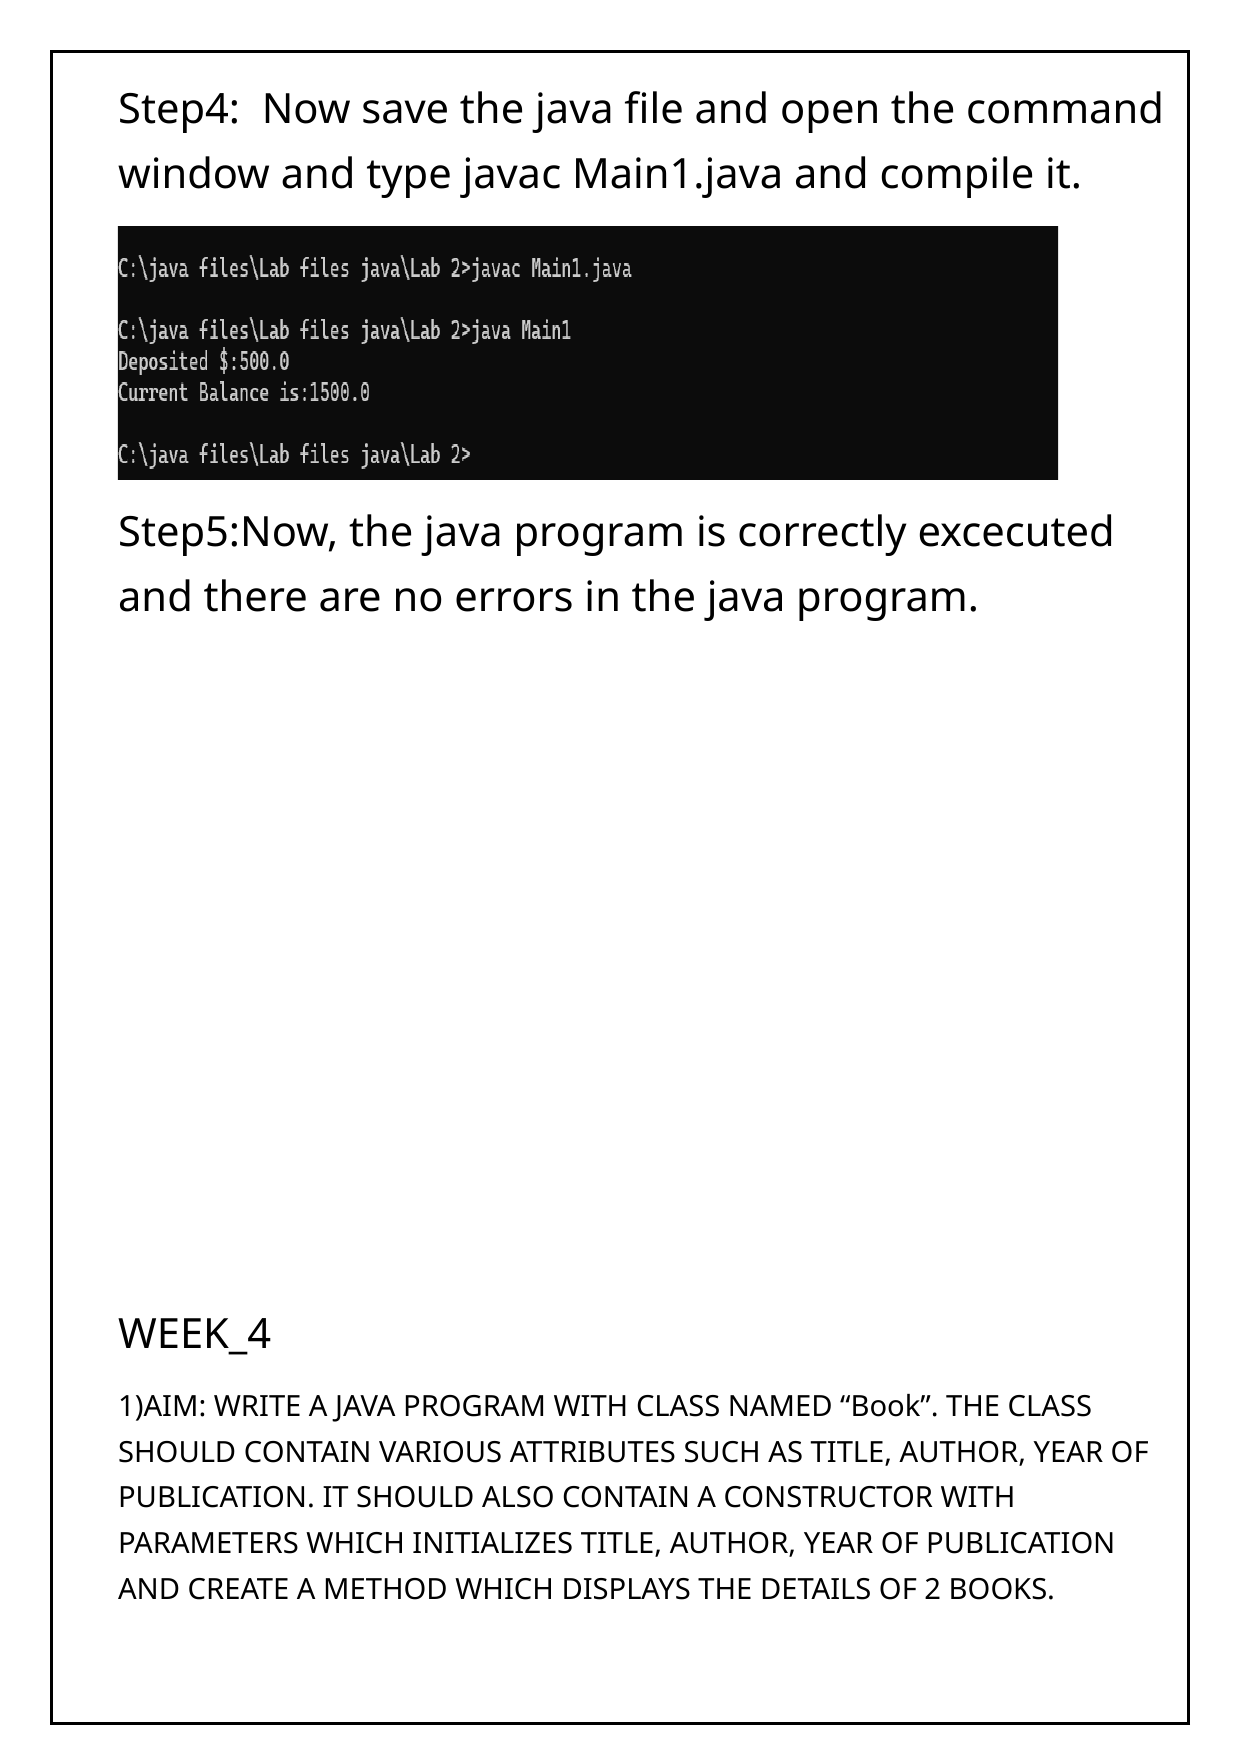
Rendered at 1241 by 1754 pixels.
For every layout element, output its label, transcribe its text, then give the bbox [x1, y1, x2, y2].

text WEEK_4 [118, 1303, 1181, 1360]
picture [117, 226, 1059, 480]
text Step4: Now save the java file and open the command window and type javac Main1.java and compile it. [118, 79, 1181, 201]
text Step5:Now, the java program is correctly excecuted and there are no errors in the java program. [118, 501, 1181, 623]
text 1)AIM: WRITE A JAVA PROGRAM WITH CLASS NAMED “Book”. THE CLASS SHOULD CONTAIN VARIOUS ATTRIBUTES SUCH AS TITLE, AUTHOR, YEAR OF PUBLICATION. IT SHOULD ALSO CONTAIN A CONSTRUCTOR WITH PARAMETERS WHICH INITIALIZES TITLE, AUTHOR, YEAR OF PUBLICATION AND CREATE A METHOD WHICH DISPLAYS THE DETAILS OF 2 BOOKS. [118, 1385, 1181, 1608]
